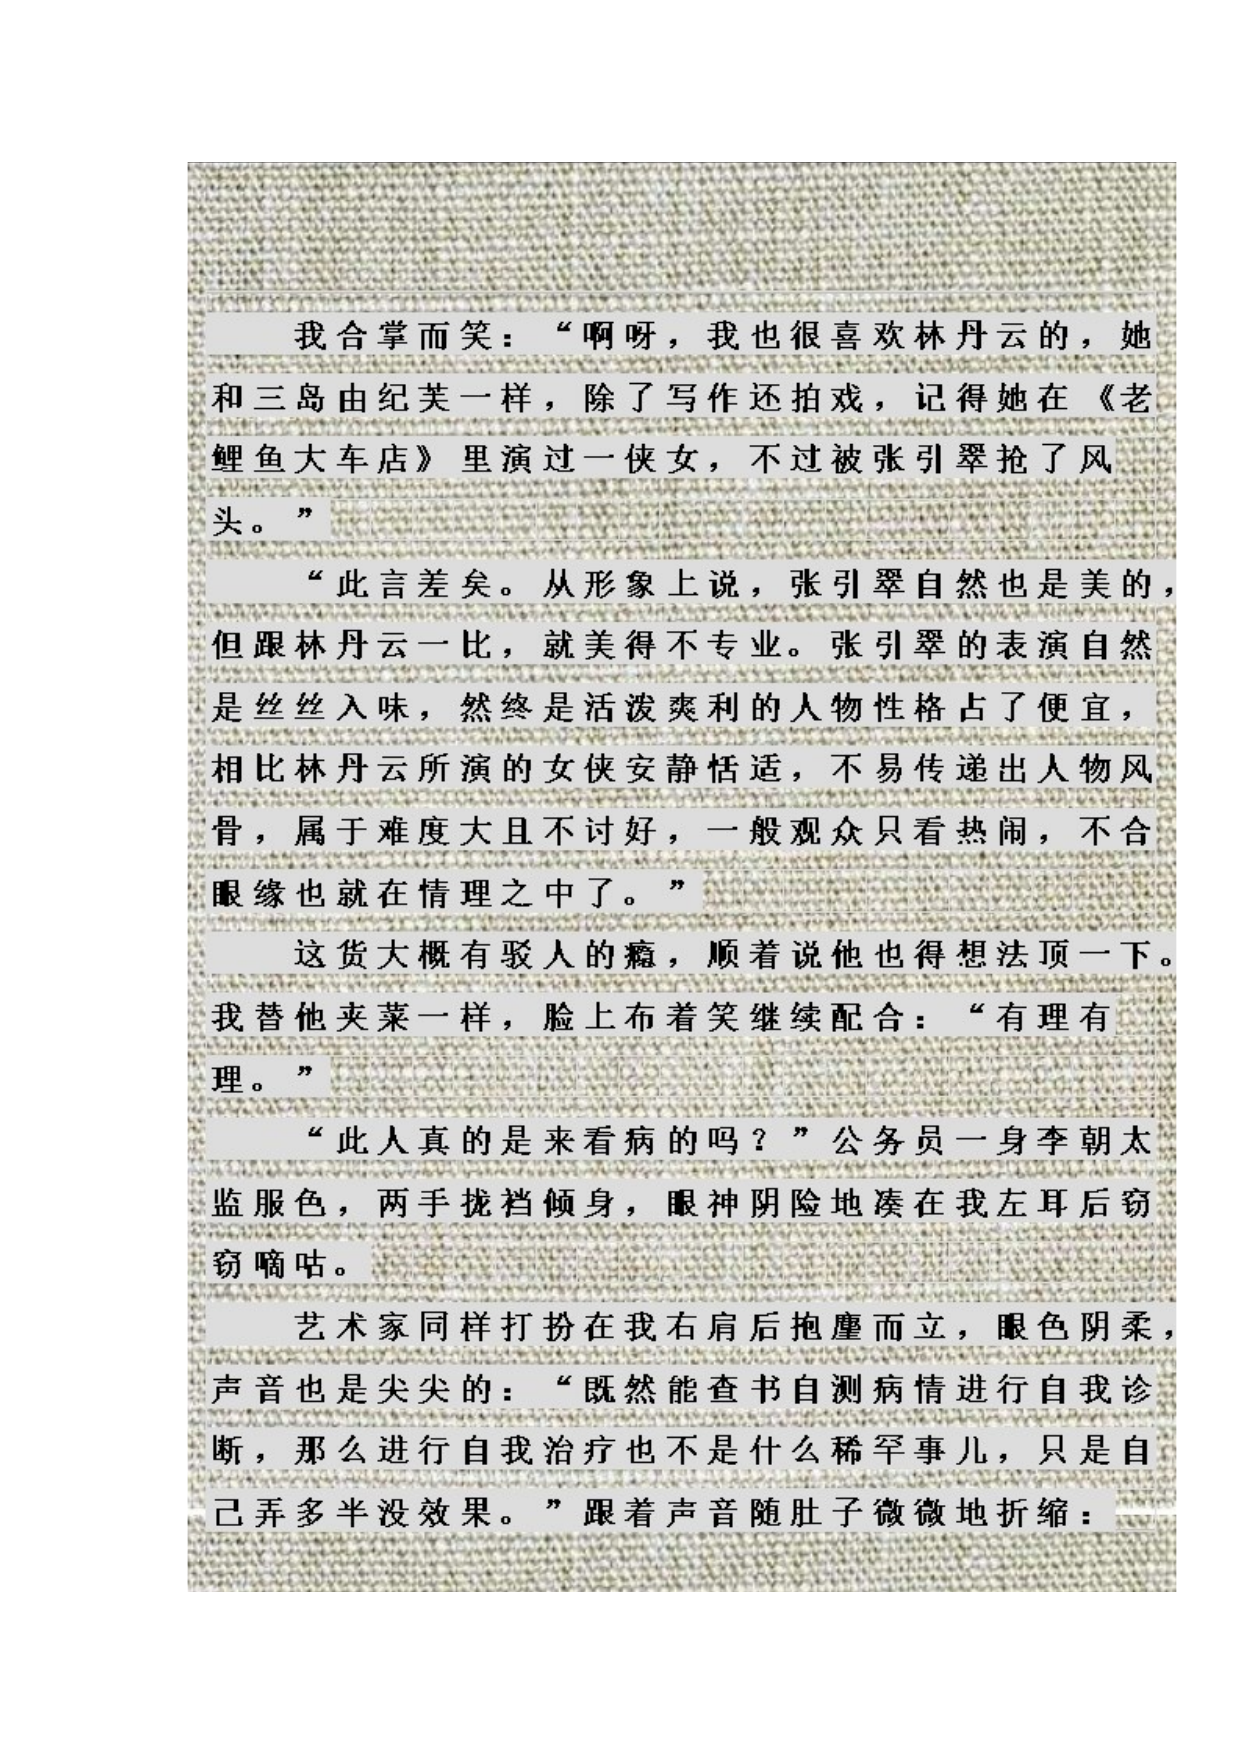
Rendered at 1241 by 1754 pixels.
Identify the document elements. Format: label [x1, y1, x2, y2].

picture [187, 162, 1177, 1592]
